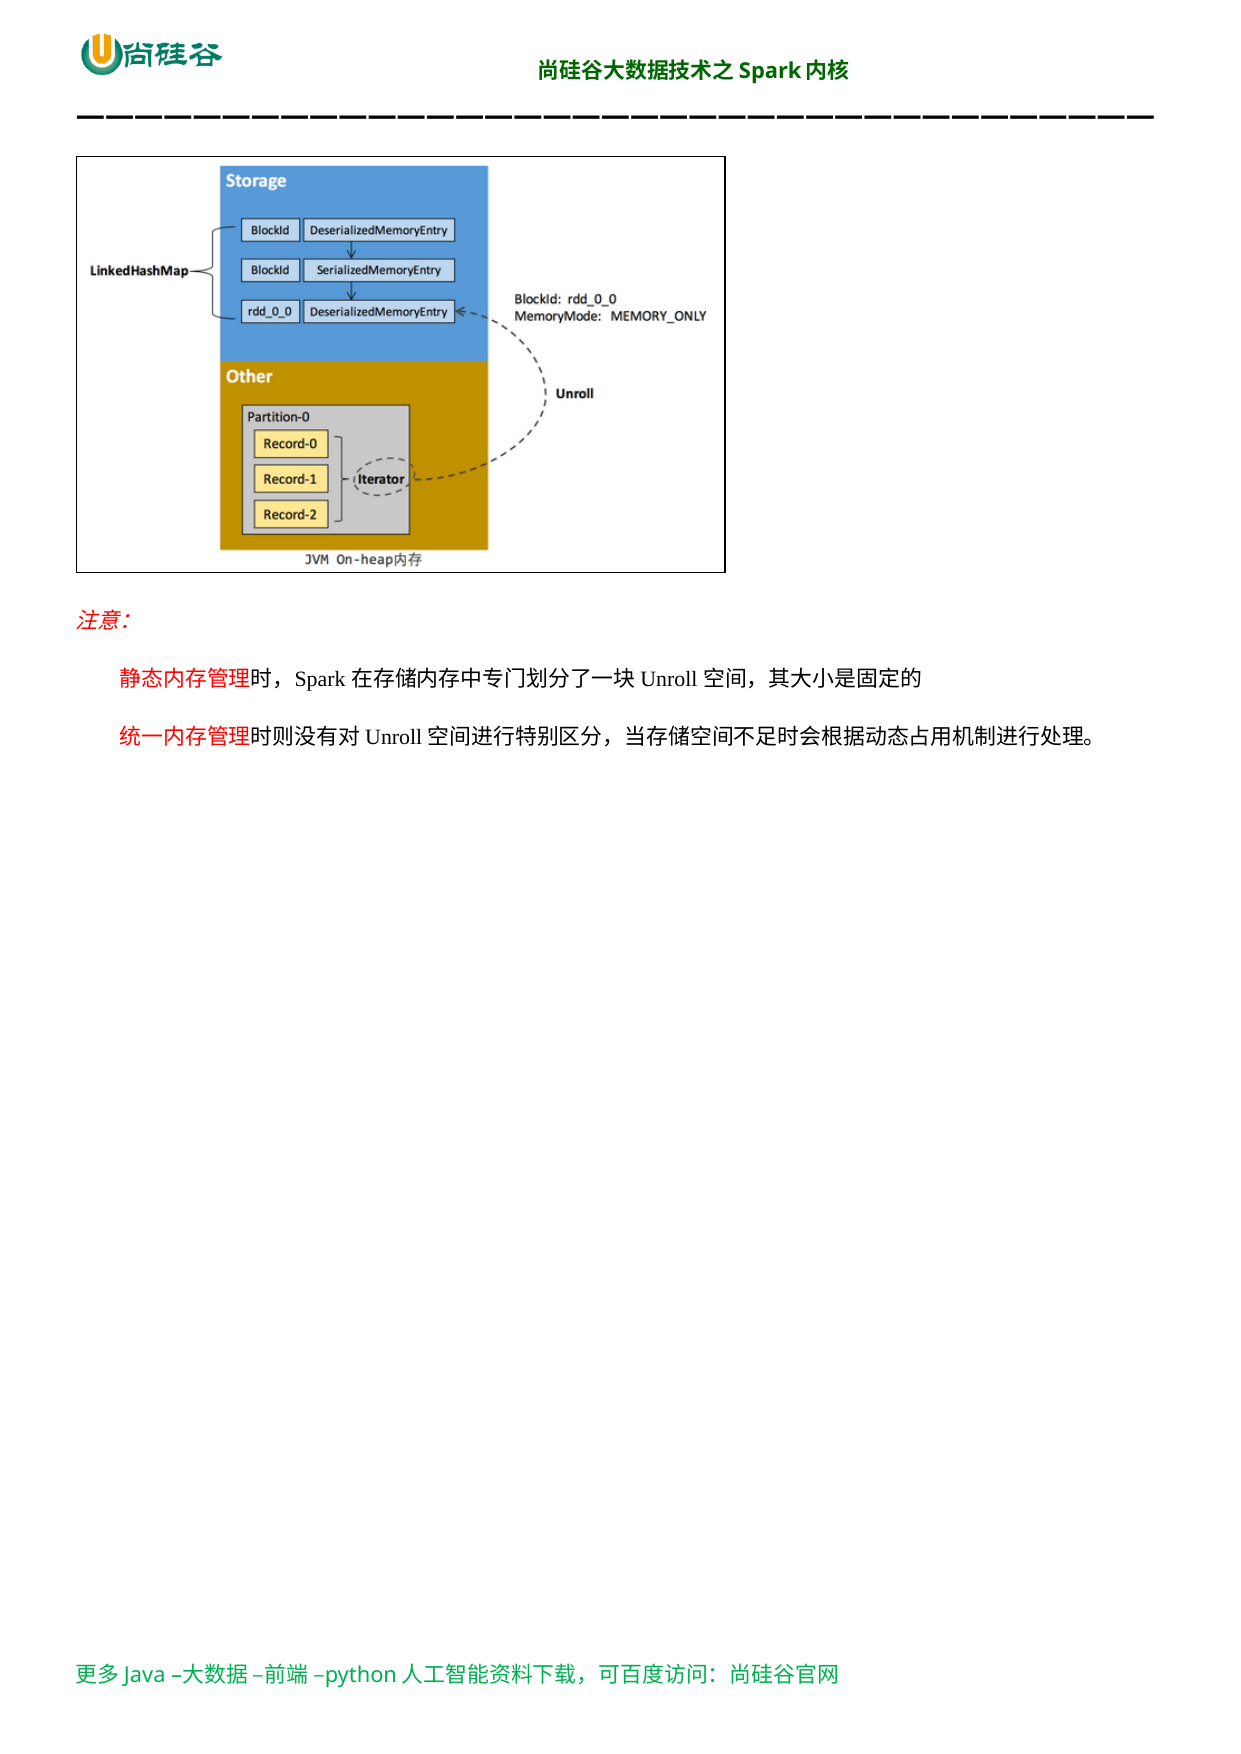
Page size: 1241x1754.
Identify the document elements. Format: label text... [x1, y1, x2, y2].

picture [77, 157, 724, 572]
text 统一内存管理时则没有对 Unroll 空间进行特别区分，当存储空间不足时会根据动态占用机制进行处理。 [76, 719, 1164, 751]
text 静态内存管理时，Spark 在存储内存中专门划分了一块 Unroll 空间，其大小是固定的 [76, 661, 1164, 693]
picture [75, 29, 226, 79]
text 注意： [76, 603, 1164, 635]
